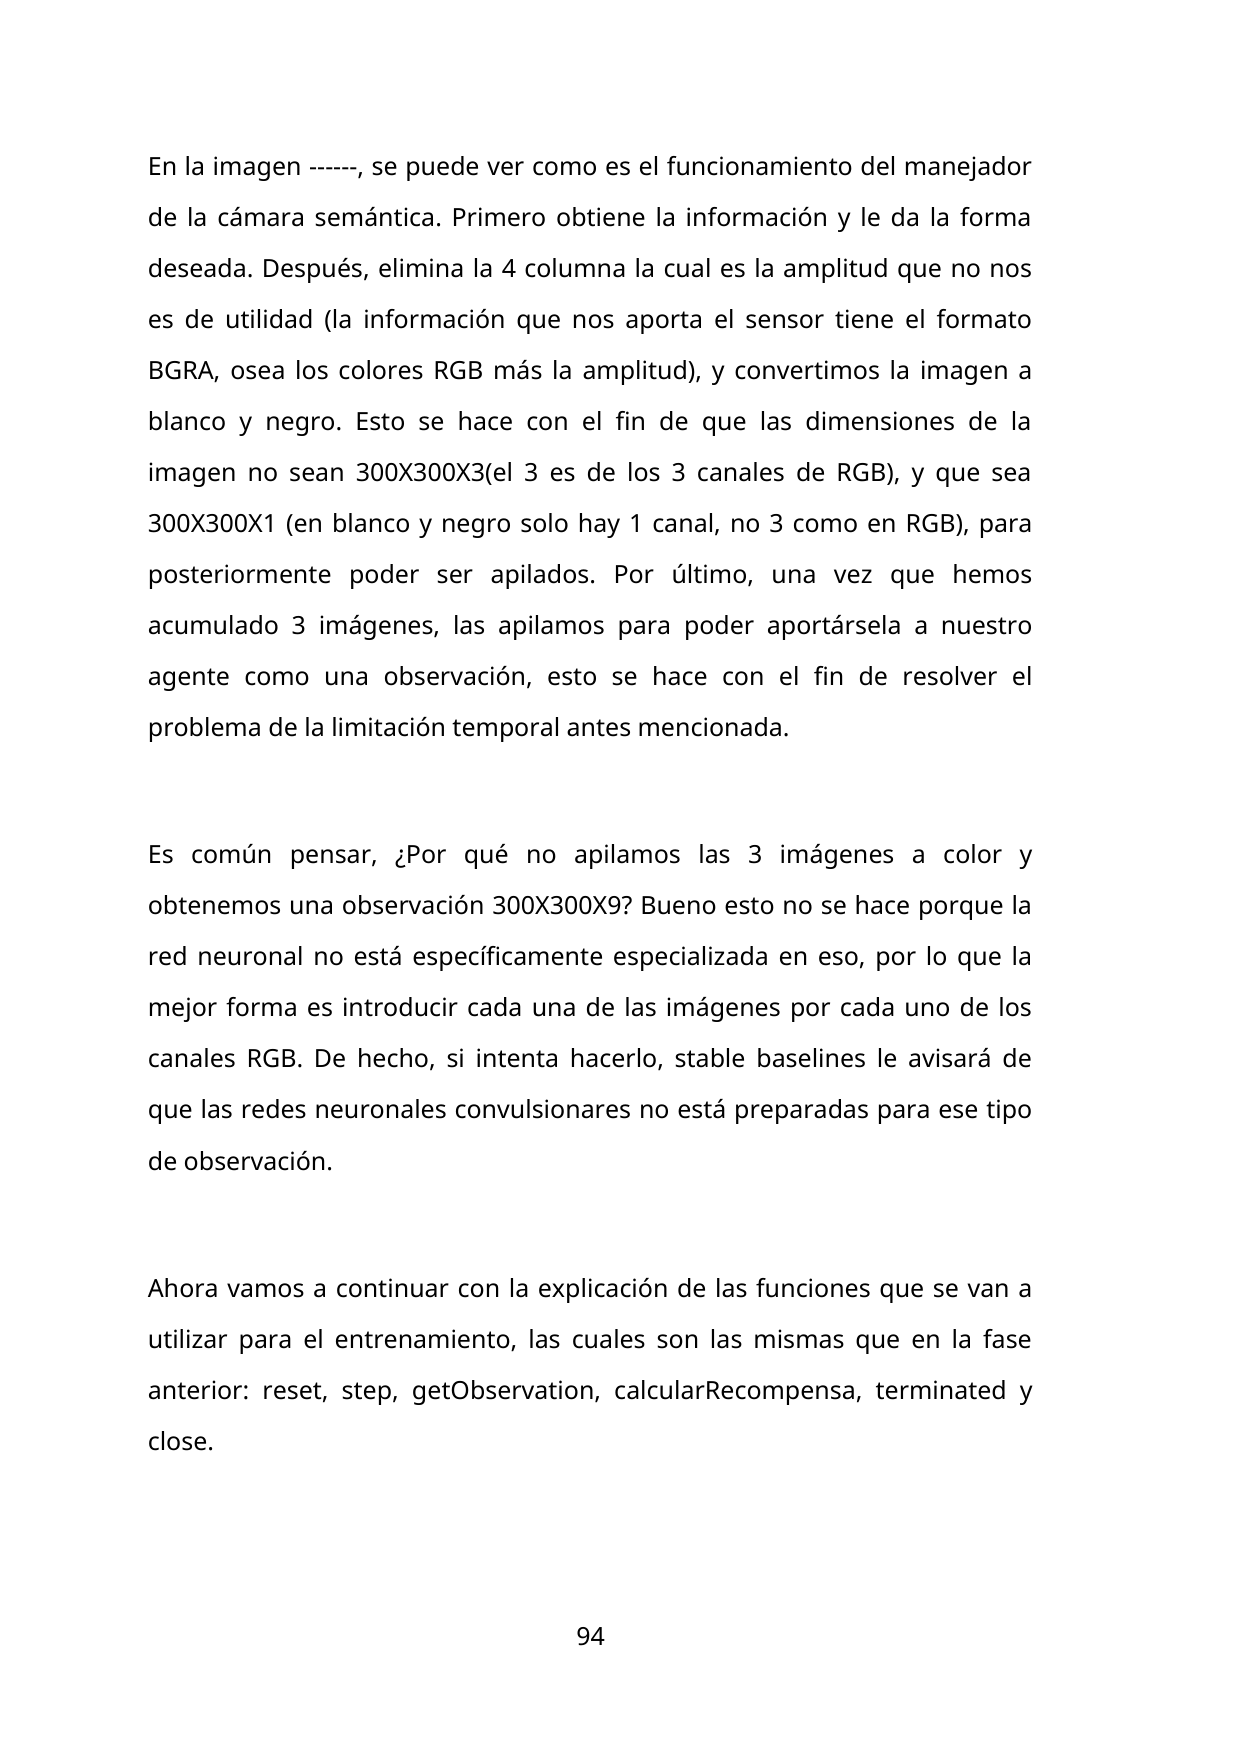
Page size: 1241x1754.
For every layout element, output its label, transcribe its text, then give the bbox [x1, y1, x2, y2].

text Es común pensar, ¿Por qué no apilamos las 3 imágenes a color y obtenemos una observación 300X300X9? Bueno esto no se hace porque la red neuronal no está específicamente especializada en eso, por lo que la mejor forma es introducir cada una de las imágenes por cada uno de los canales RGB. De hecho, si intenta hacerlo, stable baselines le avisará de que las redes neuronales convulsionares no está preparadas para ese tipo de observación. [148, 837, 1033, 1177]
text En la imagen ------, se puede ver como es el funcionamiento del manejador de la cámara semántica. Primero obtiene la información y le da la forma deseada. Después, elimina la 4 columna la cual es la amplitud que no nos es de utilidad (la información que nos aporta el sensor tiene el formato BGRA, osea los colores RGB más la amplitud), y convertimos la imagen a blanco y negro. Esto se hace con el fin de que las dimensiones de la imagen no sean 300X300X3(el 3 es de los 3 canales de RGB), y que sea 300X300X1 (en blanco y negro solo hay 1 canal, no 3 como en RGB), para posteriormente poder ser apilados. Por último, una vez que hemos acumulado 3 imágenes, las apilamos para poder aportársela a nuestro agente como una observación, esto se hace con el fin de resolver el problema de la limitación temporal antes mencionada. [148, 148, 1033, 744]
text Ahora vamos a continuar con la explicación de las funciones que se van a utilizar para el entrenamiento, las cuales son las mismas que en la fase anterior: reset, step, getObservation, calcularRecompensa, terminated y close. [148, 1270, 1033, 1457]
